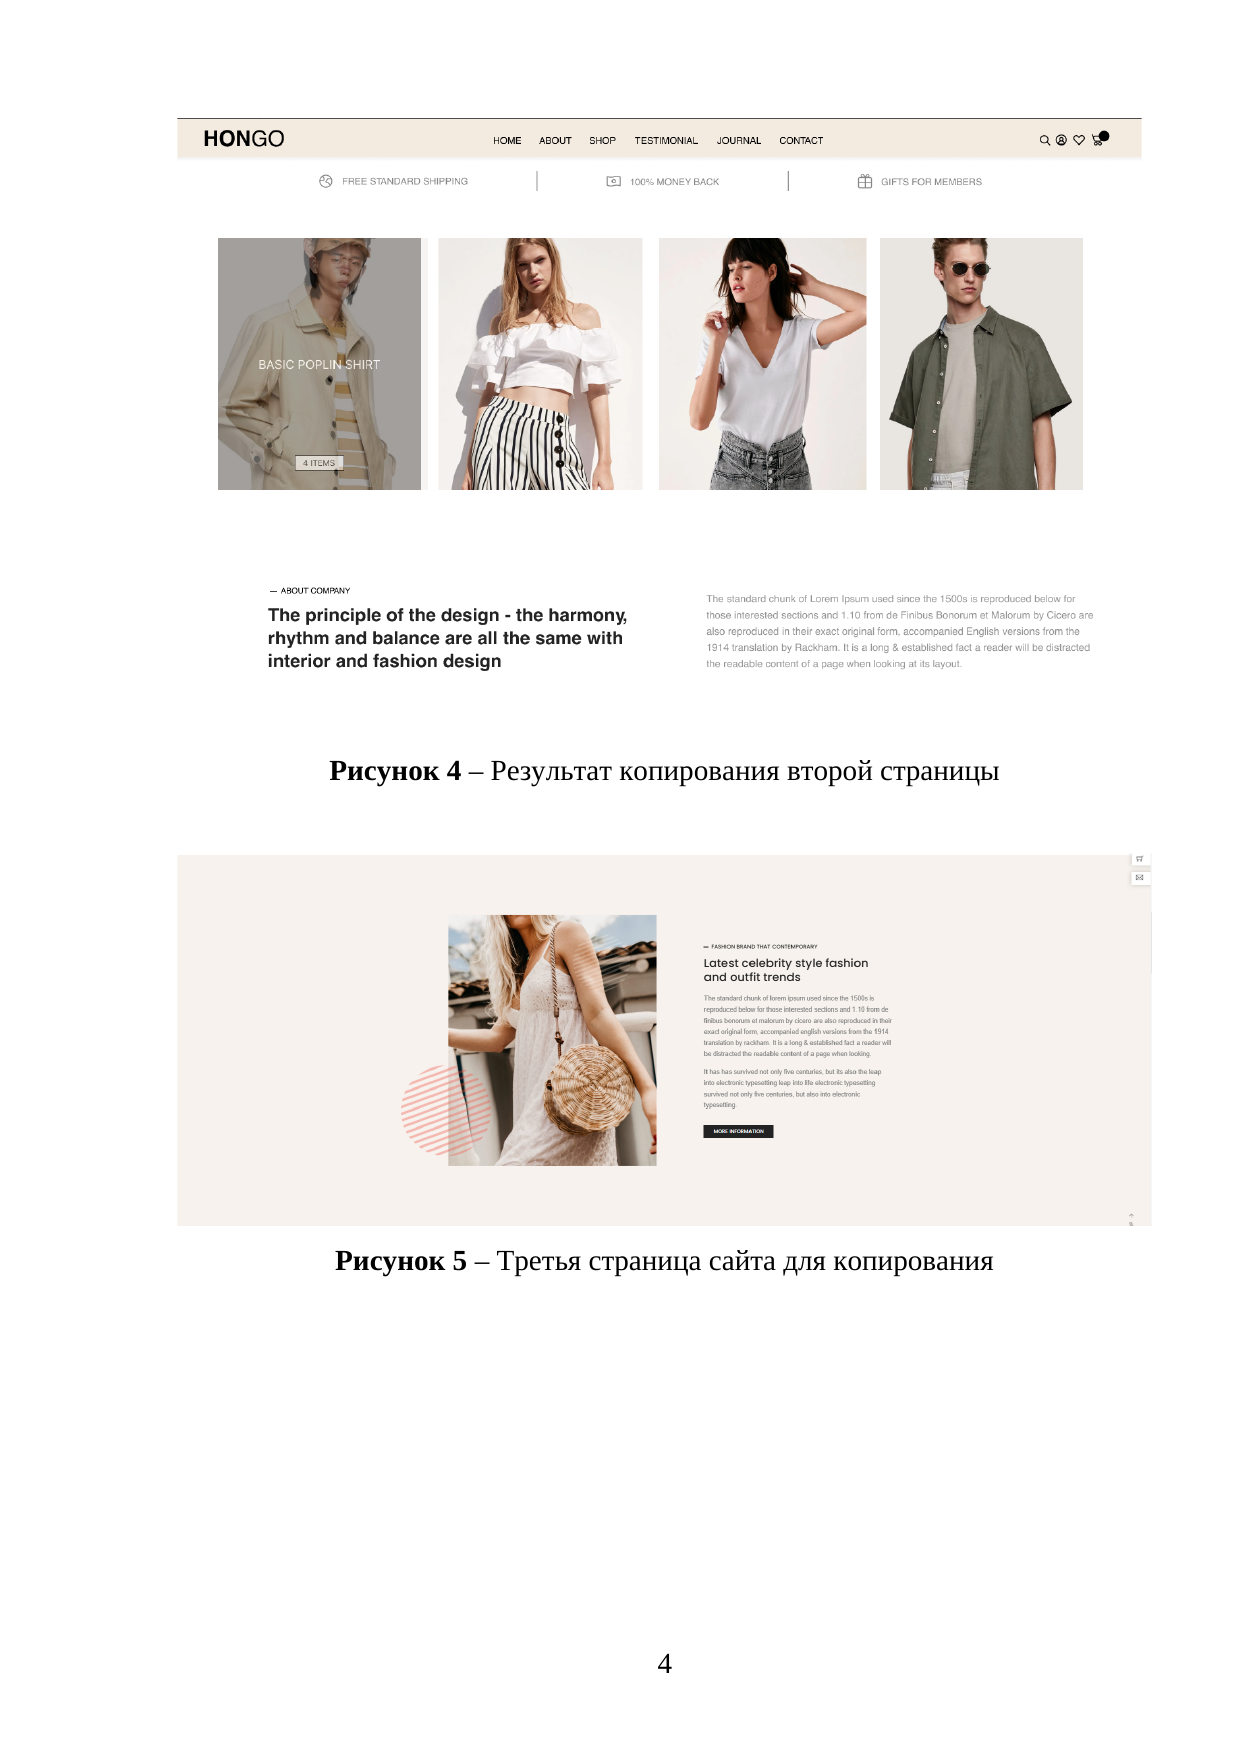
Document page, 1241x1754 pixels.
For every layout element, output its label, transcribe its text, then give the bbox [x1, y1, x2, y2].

text Рисунок 4 – Результат копирования второй страницы [177, 753, 1152, 787]
picture [177, 118, 1142, 737]
text Рисунок 5 – Третья страница сайта для копирования [177, 1243, 1152, 1276]
picture [177, 853, 1152, 1226]
